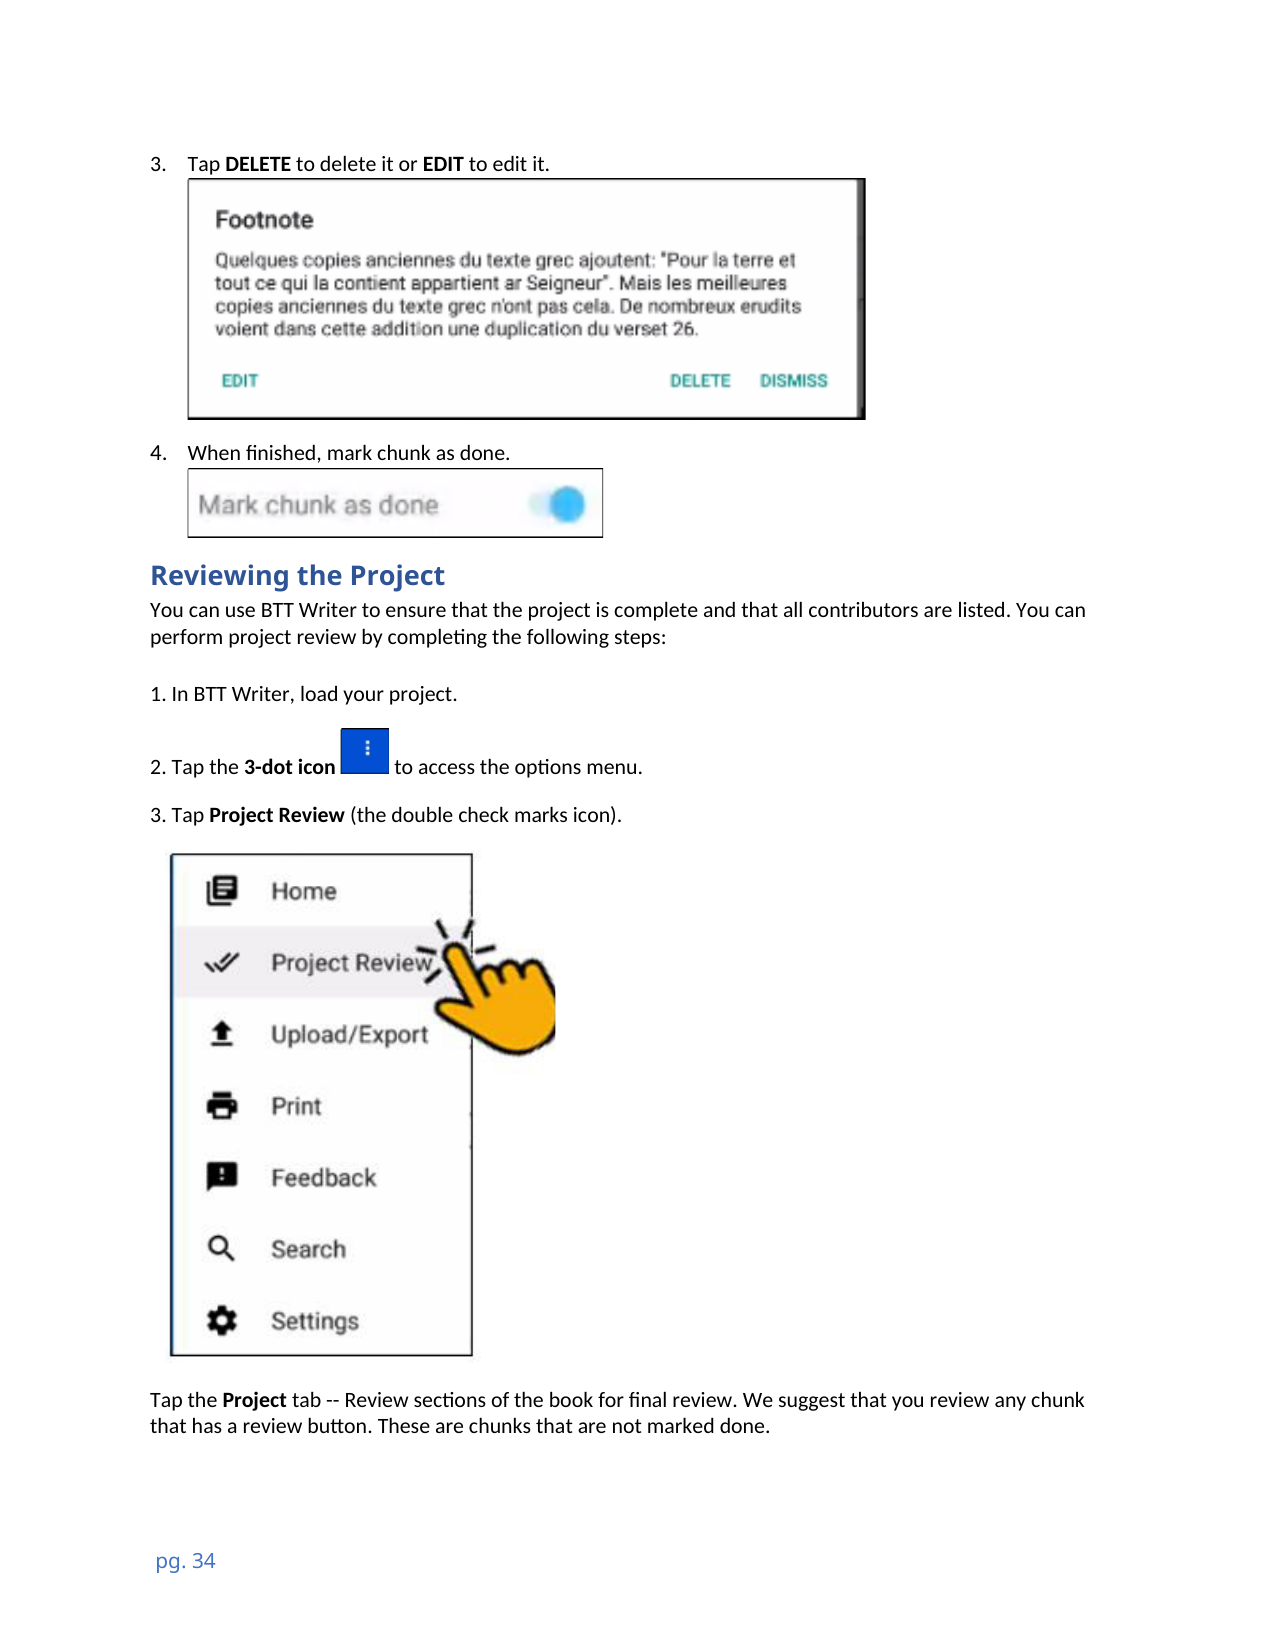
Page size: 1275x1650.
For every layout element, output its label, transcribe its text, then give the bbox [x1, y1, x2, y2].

text Tap the Project tab -- Review sections of the book for final review. We suggest that you review any chunk that has a review button. These are chunks that are not marked done. [150, 1386, 1125, 1439]
picture [187, 178, 866, 420]
text 2. Tap the 3-dot icon to access the options menu. [150, 729, 1125, 779]
text 1. In BTT Writer, load your project. [150, 680, 1125, 707]
text You can use BTT Writer to ensure that the project is complete and that all contributors are listed. You can perform project review by completing the following steps: [150, 596, 1125, 680]
picture [187, 468, 604, 538]
text 3. Tap Project Review (the double check marks icon). [150, 801, 1125, 828]
subtitle Reviewing the Project [150, 557, 1125, 593]
